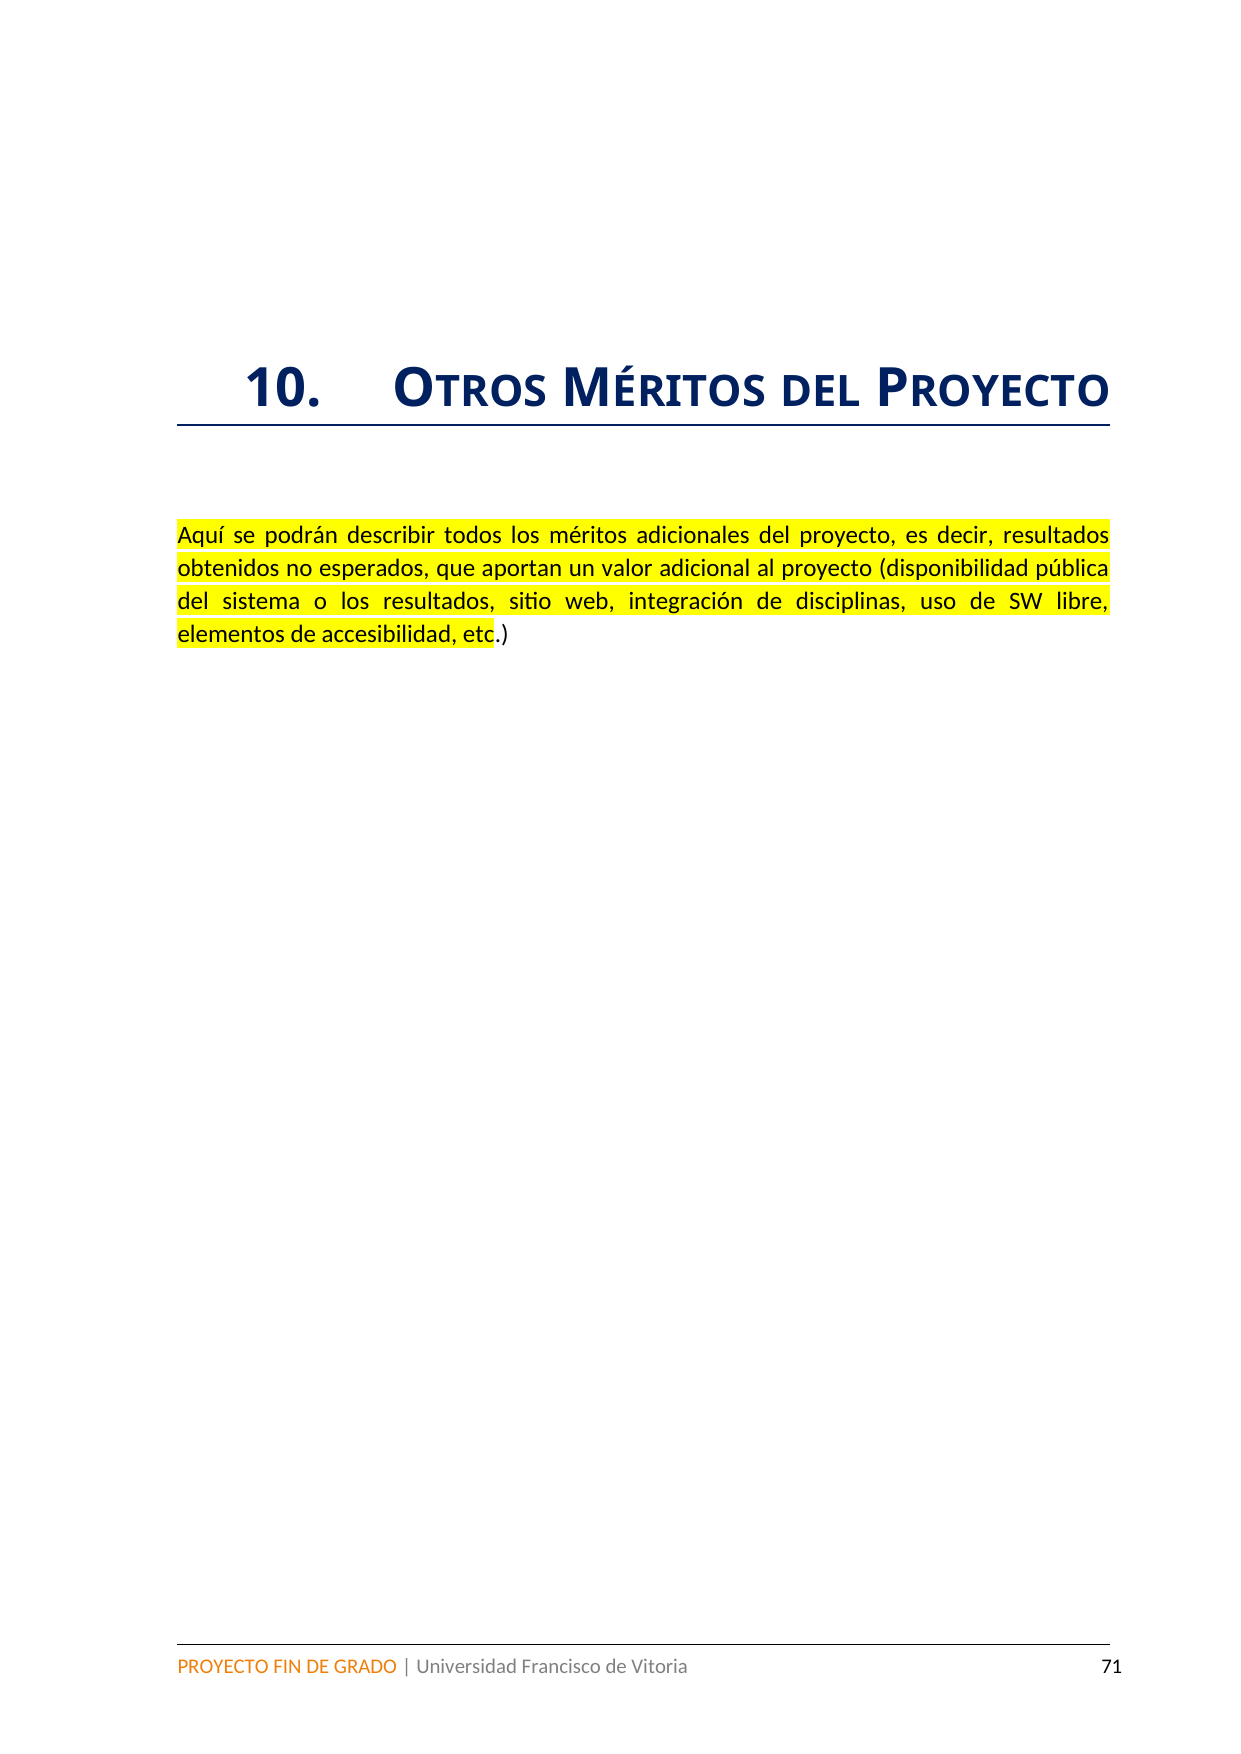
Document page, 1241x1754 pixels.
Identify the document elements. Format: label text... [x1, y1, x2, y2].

text Aquí se podrán describir todos los méritos adicionales del proyecto, es decir, resultados obtenidos no esperados, que aportan un valor adicional al proyecto (disponibilidad pública del sistema o los resultados, sitio web, integración de disciplinas, uso de SW libre, elementos de accesibilidad, etc.) [177, 615, 1110, 648]
subtitle Otros Méritos del Proyecto [177, 348, 1110, 424]
